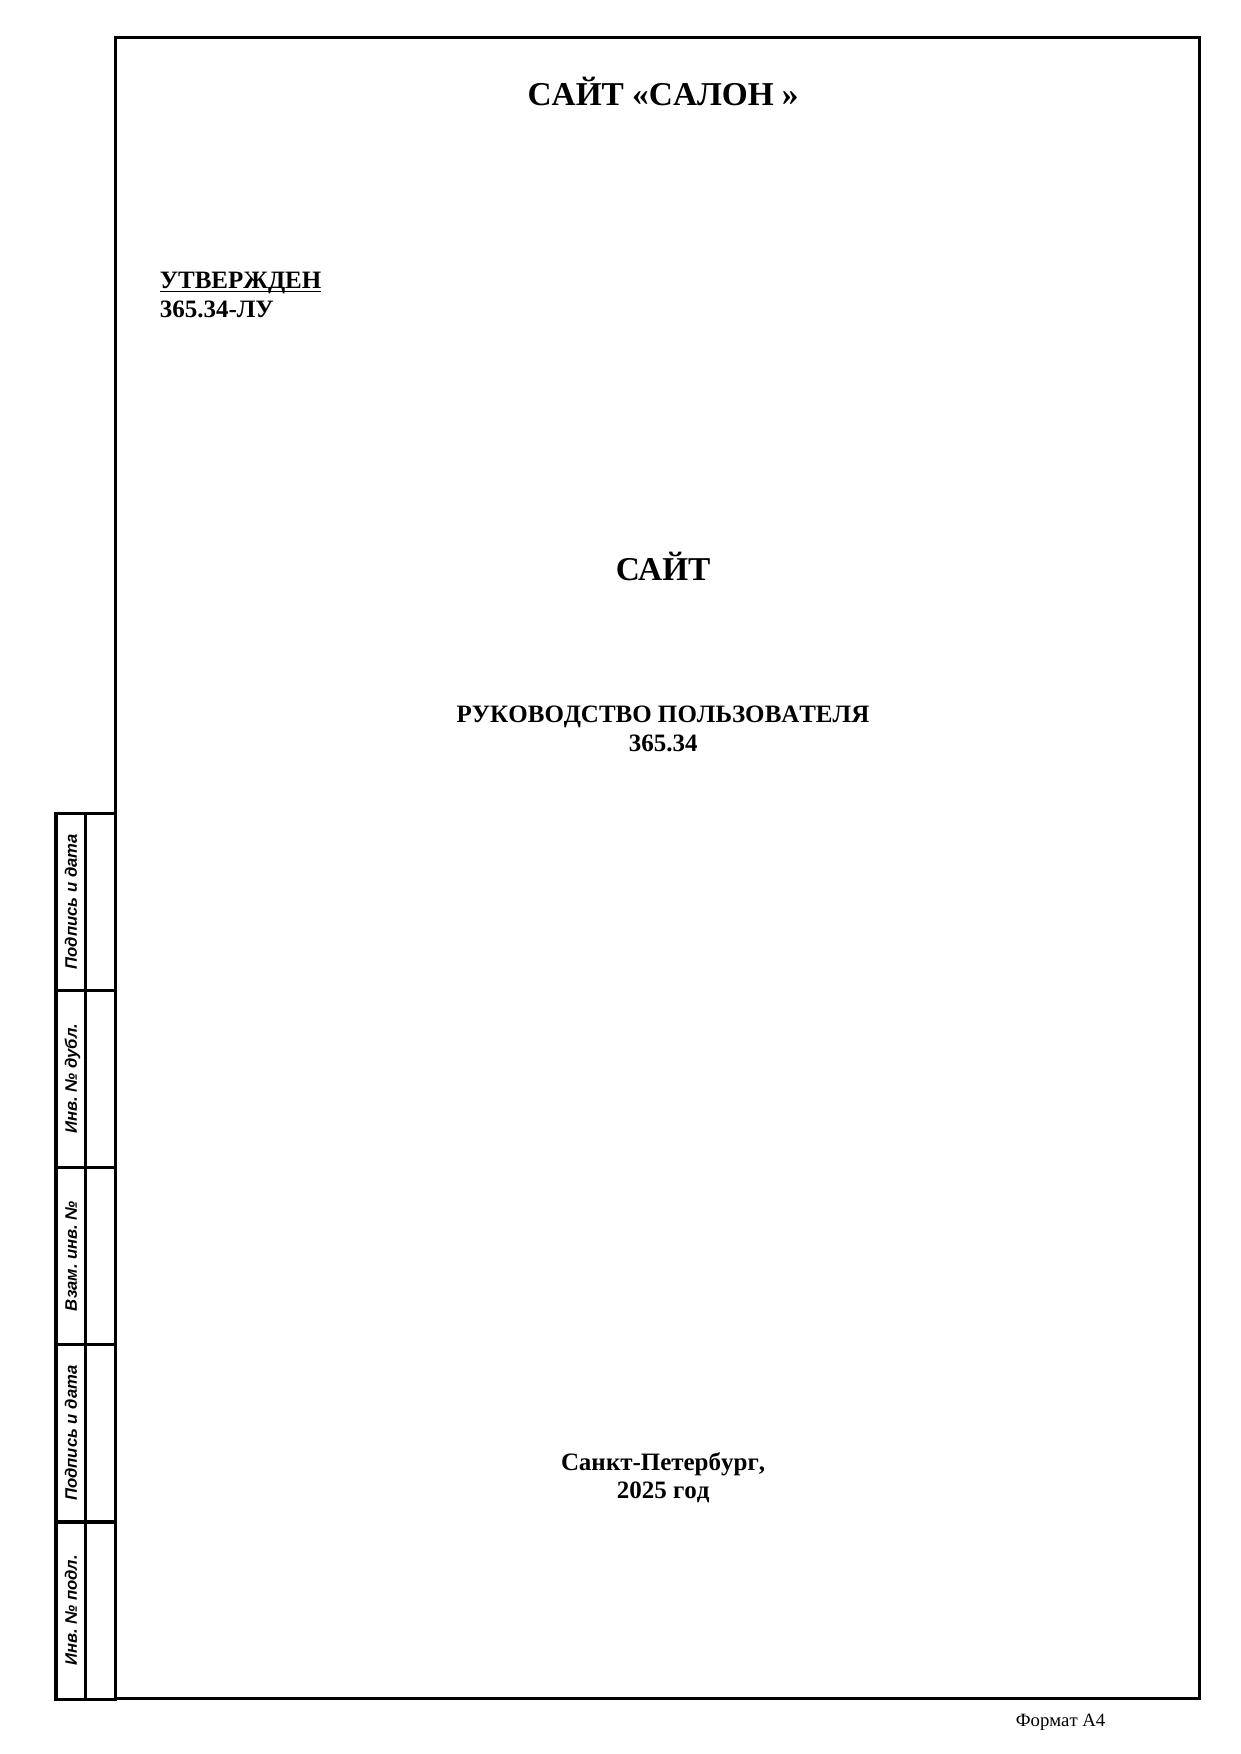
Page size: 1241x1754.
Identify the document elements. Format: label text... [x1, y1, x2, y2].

title сайт [159, 549, 1166, 588]
text 365.34 [159, 728, 1166, 757]
text УТВЕРЖДЕН [159, 266, 1166, 294]
text Санкт-Петербург, [159, 1447, 1166, 1476]
text Сайт «САЛОн » [159, 74, 1166, 112]
text 2025 год [159, 1476, 1166, 1504]
text 365.34-ЛУ [159, 294, 1166, 323]
text руководство Пользователя [159, 699, 1166, 728]
